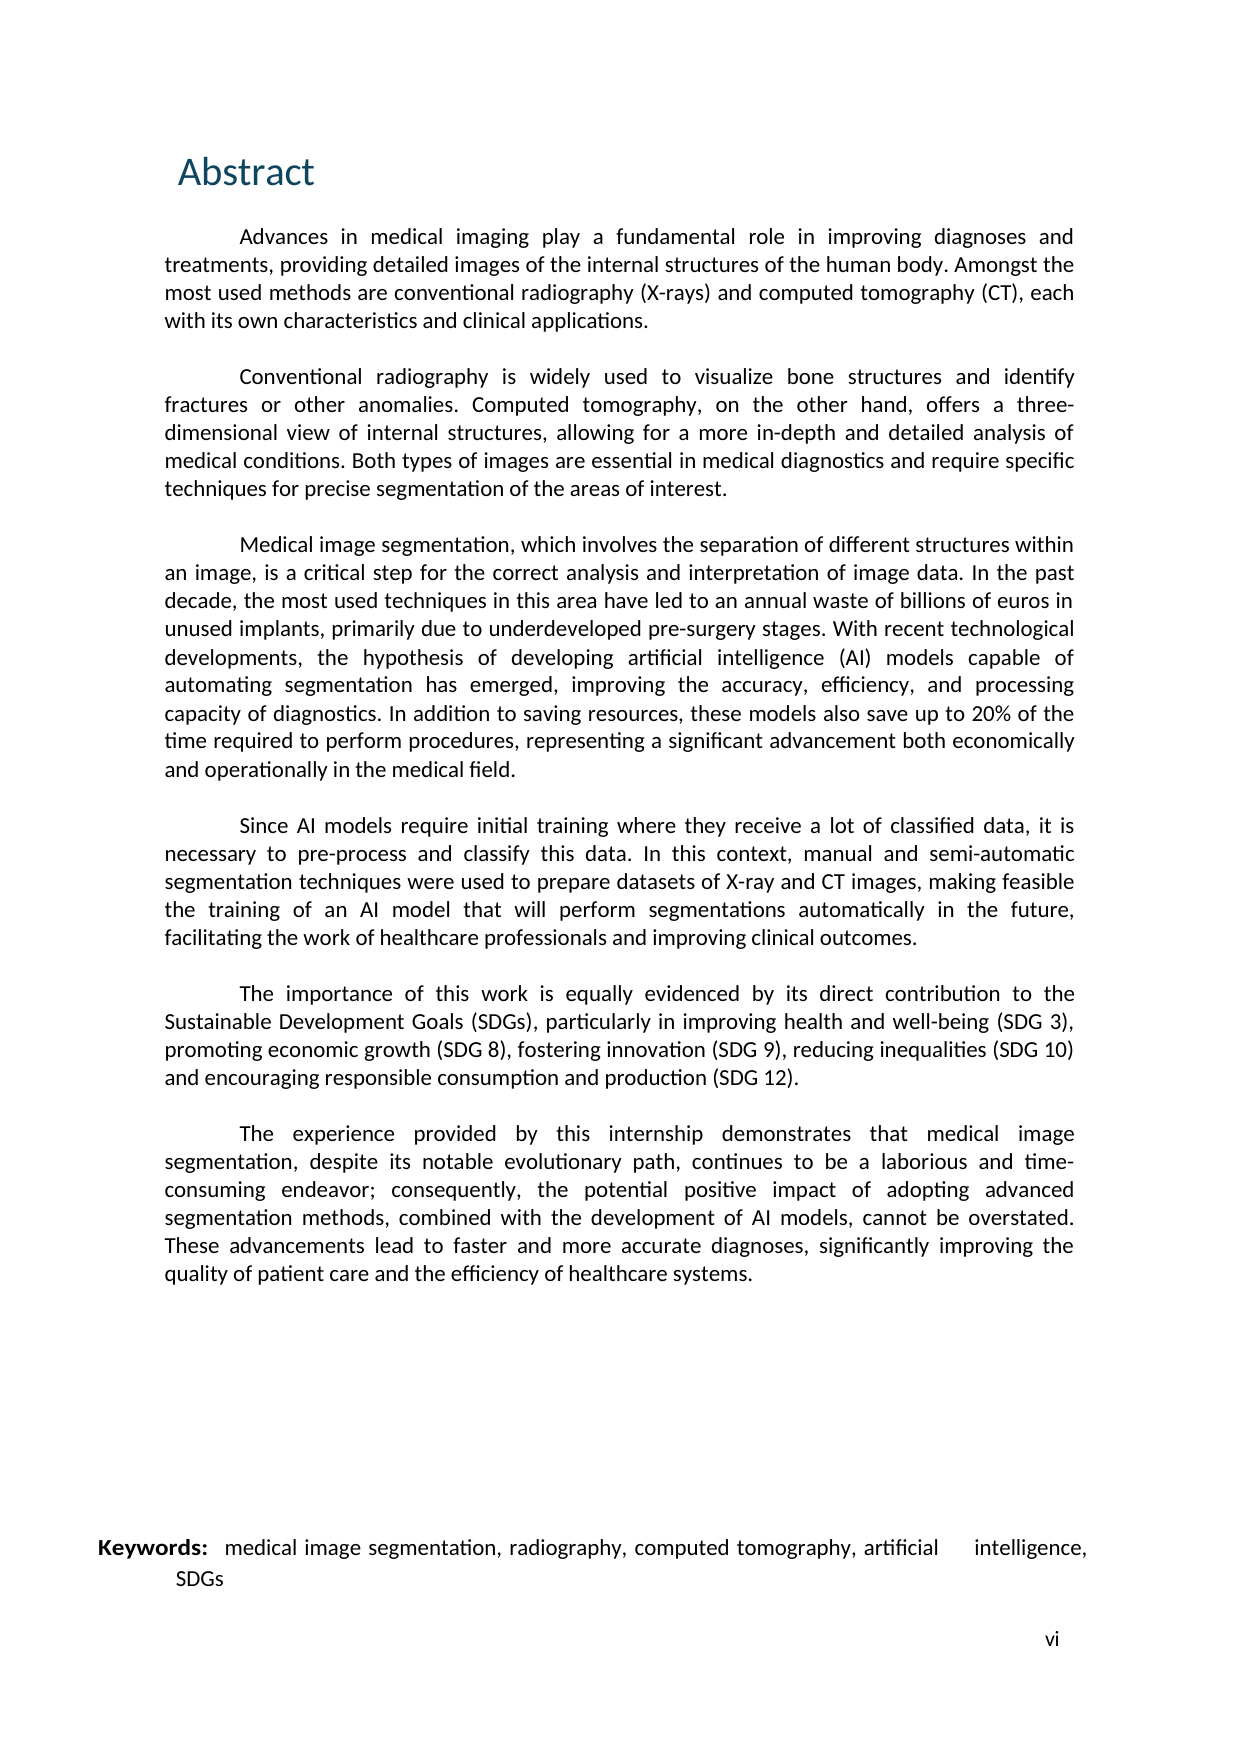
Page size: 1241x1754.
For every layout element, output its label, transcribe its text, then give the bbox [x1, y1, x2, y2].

text Keywords: medical image segmentation, radiography, computed tomography, artificial intelligence, SDGs [98, 1533, 1089, 1592]
text The experience provided by this internship demonstrates that medical image segmentation, despite its notable evolutionary path, continues to be a laborious and time-consuming endeavor; consequently, the potential positive impact of adopting advanced segmentation methods, combined with the development of AI models, cannot be overstated. These advancements lead to faster and more accurate diagnoses, significantly improving the quality of patient care and the efficiency of healthcare systems. [164, 1119, 1076, 1287]
text Advances in medical imaging play a fundamental role in improving diagnoses and treatments, providing detailed images of the internal structures of the human body. Amongst the most used methods are conventional radiography (X-rays) and computed tomography (CT), each with its own characteristics and clinical applications. [164, 222, 1076, 334]
text Since AI models require initial training where they receive a lot of classified data, it is necessary to pre-process and classify this data. In this context, manual and semi-automatic segmentation techniques were used to prepare datasets of X-ray and CT images, making feasible the training of an AI model that will perform segmentations automatically in the future, facilitating the work of healthcare professionals and improving clinical outcomes. [164, 811, 1076, 951]
text The importance of this work is equally evidenced by its direct contribution to the Sustainable Development Goals (SDGs), particularly in improving health and well-being (SDG 3), promoting economic growth (SDG 8), fostering innovation (SDG 9), reducing inequalities (SDG 10) and encouraging responsible consumption and production (SDG 12). [164, 979, 1076, 1091]
text Conventional radiography is widely used to visualize bone structures and identify fractures or other anomalies. Computed tomography, on the other hand, offers a three-dimensional view of internal structures, allowing for a more in-depth and detailed analysis of medical conditions. Both types of images are essential in medical diagnostics and require specific techniques for precise segmentation of the areas of interest. [164, 362, 1076, 502]
text Medical image segmentation, which involves the separation of different structures within an image, is a critical step for the correct analysis and interpretation of image data. In the past decade, the most used techniques in this area have led to an annual waste of billions of euros in unused implants, primarily due to underdeveloped pre-surgery stages. With recent technological developments, the hypothesis of developing artificial intelligence (AI) models capable of automating segmentation has emerged, improving the accuracy, efficiency, and processing capacity of diagnostics. In addition to saving resources, these models also save up to 20% of the time required to perform procedures, representing a significant advancement both economically and operationally in the medical field. [164, 531, 1076, 783]
subtitle Abstract [178, 146, 1232, 196]
